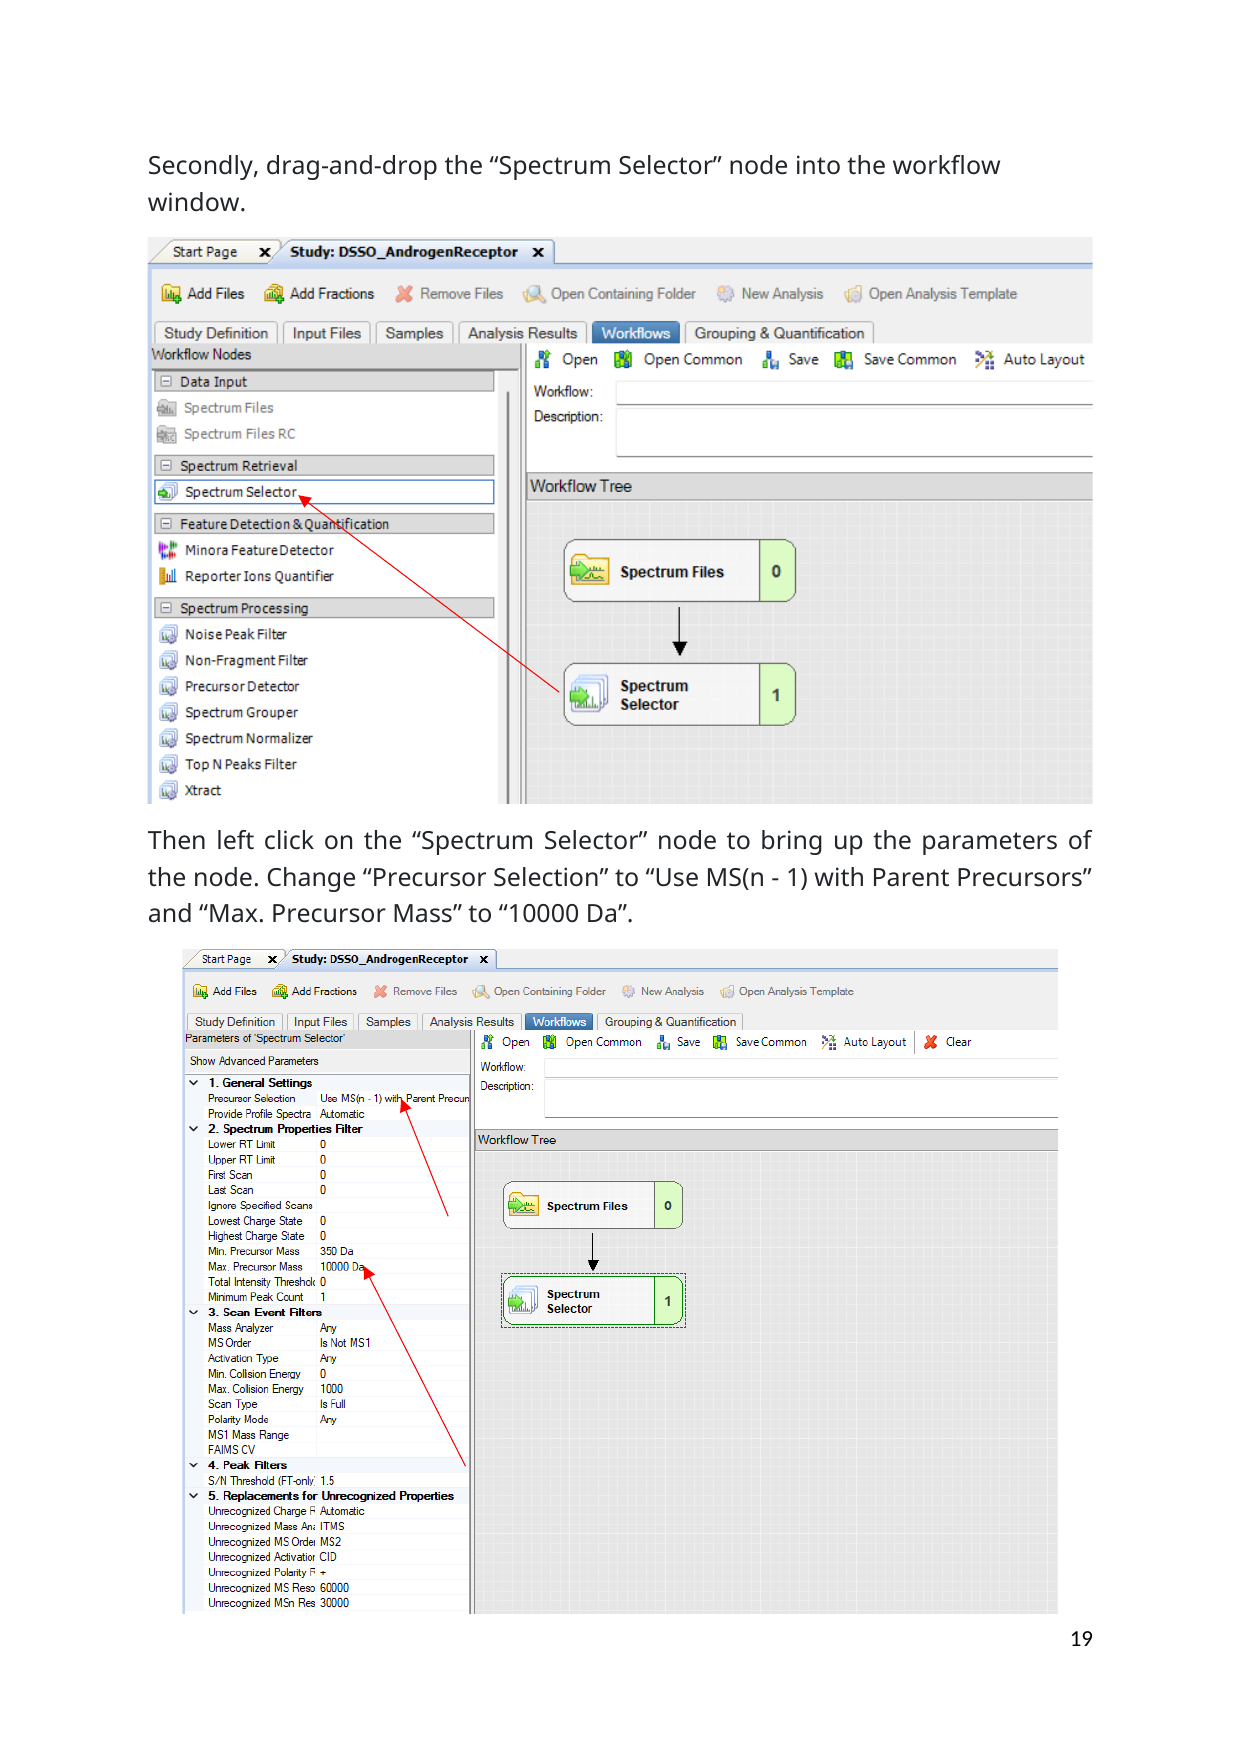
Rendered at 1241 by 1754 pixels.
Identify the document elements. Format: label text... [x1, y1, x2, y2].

text Secondly, drag-and-drop the “Spectrum Selector” node into the workflow window. [148, 148, 1093, 218]
text Then left click on the “Spectrum Selector” node to bring up the parameters of the node. Change “Precursor Selection” to “Use MS(n - 1) with Parent Precursors” and “Max. Precursor Mass” to “10000 Da”. [148, 822, 1093, 930]
picture [182, 949, 1059, 1614]
picture [147, 237, 1093, 804]
